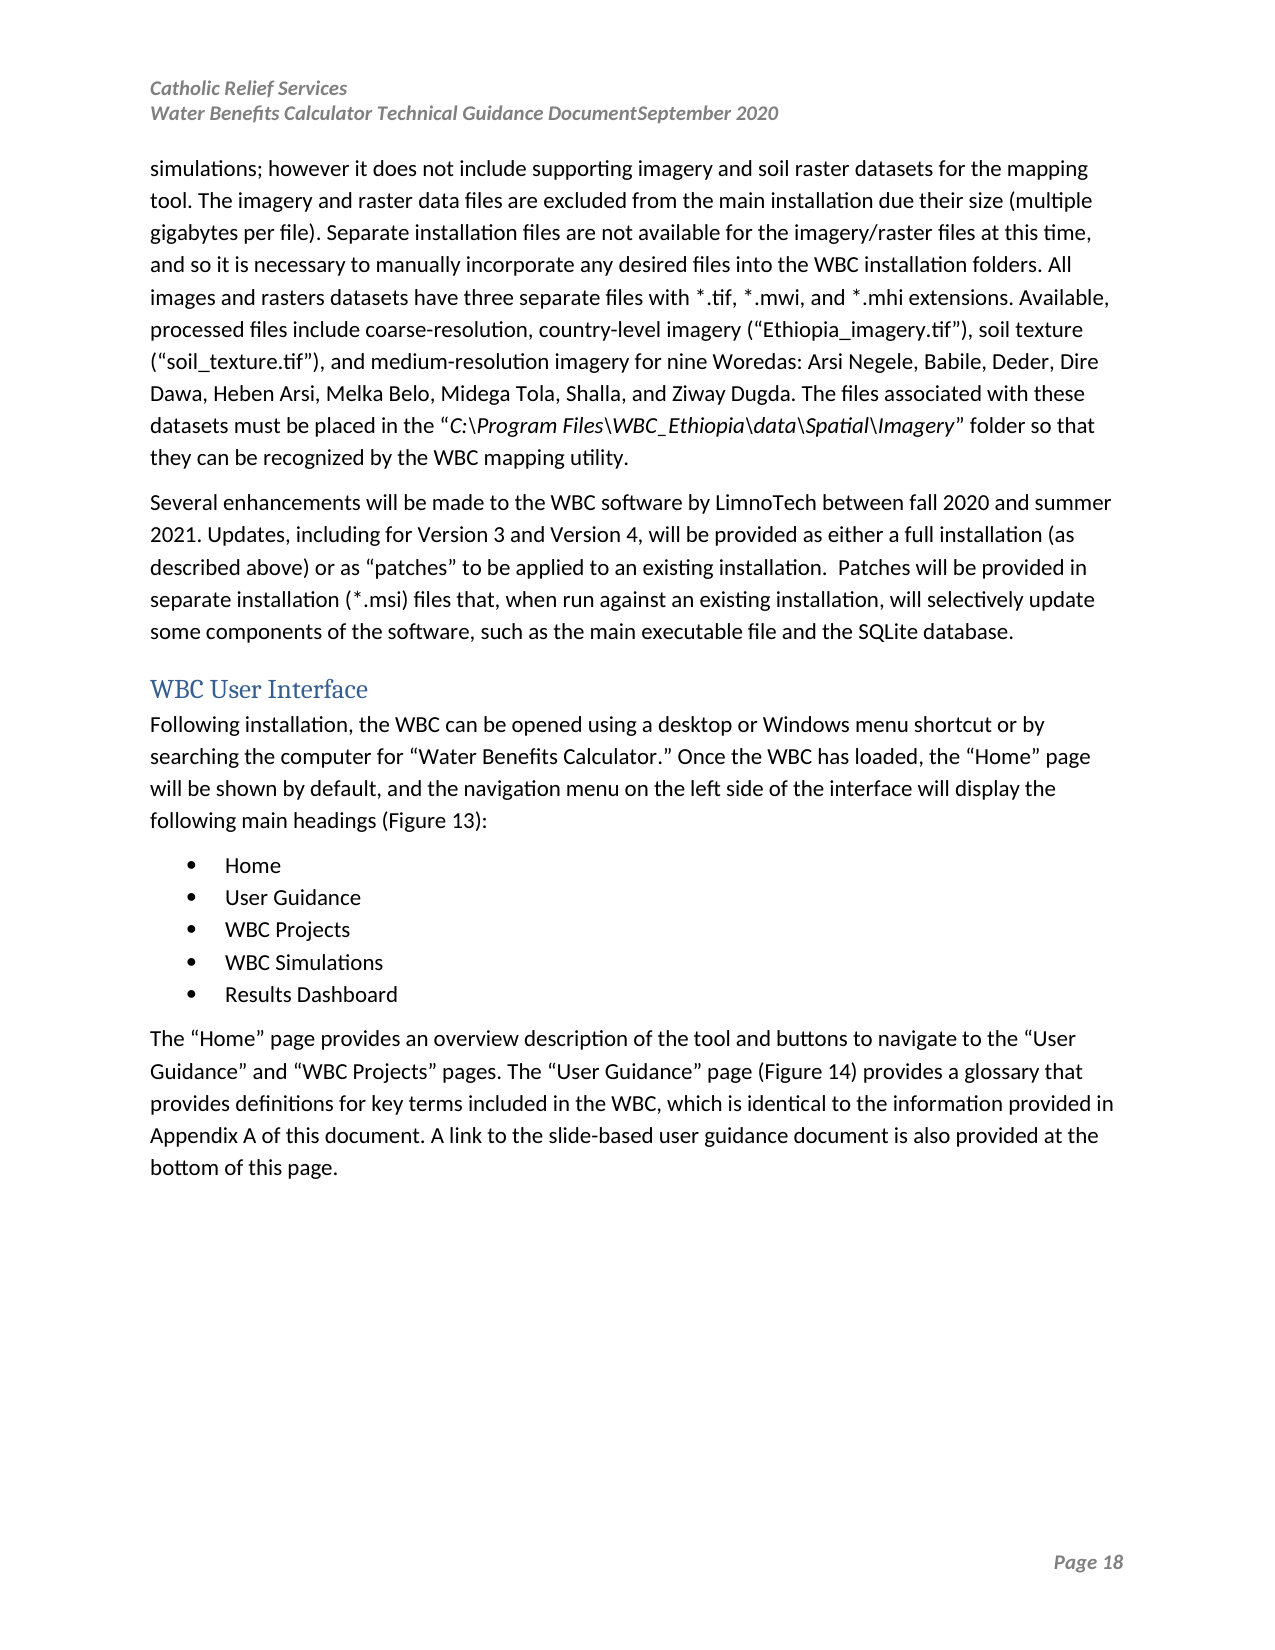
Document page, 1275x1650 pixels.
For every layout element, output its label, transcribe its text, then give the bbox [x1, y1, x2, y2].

subtitle WBC User Interface [150, 674, 1125, 705]
list WBC Simulations [187, 948, 1125, 976]
list User Guidance [187, 883, 1125, 911]
list WBC Projects [187, 916, 1125, 943]
text Several enhancements will be made to the WBC software by LimnoTech between fall 2020 and summer 2021. Updates, including for Version 3 and Version 4, will be provided as either a full installation (as described above) or as “patches” to be applied to an existing installation. Patches will be provided in separate installation (*.msi) files that, when run against an existing installation, will selectively update some components of the software, such as the main executable file and the SQLite database. [150, 488, 1125, 645]
text The “Home” page provides an overview description of the tool and buttons to navigate to the “User Guidance” and “WBC Projects” pages. The “User Guidance” page (Figure 14) provides a glossary that provides definitions for key terms included in the WBC, which is identical to the information provided in Appendix A of this document. A link to the slide-based user guidance document is also provided at the bottom of this page. [150, 1024, 1125, 1181]
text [150, 154, 1125, 472]
list Home [187, 851, 1125, 879]
list Results Dashboard [187, 980, 1125, 1008]
text Following installation, the WBC can be opened using a desktop or Windows menu shortcut or by searching the computer for “Water Benefits Calculator.” Once the WBC has loaded, the “Home” page will be shown by default, and the navigation menu on the left side of the interface will display the following main headings (Figure 13): [150, 710, 1125, 834]
